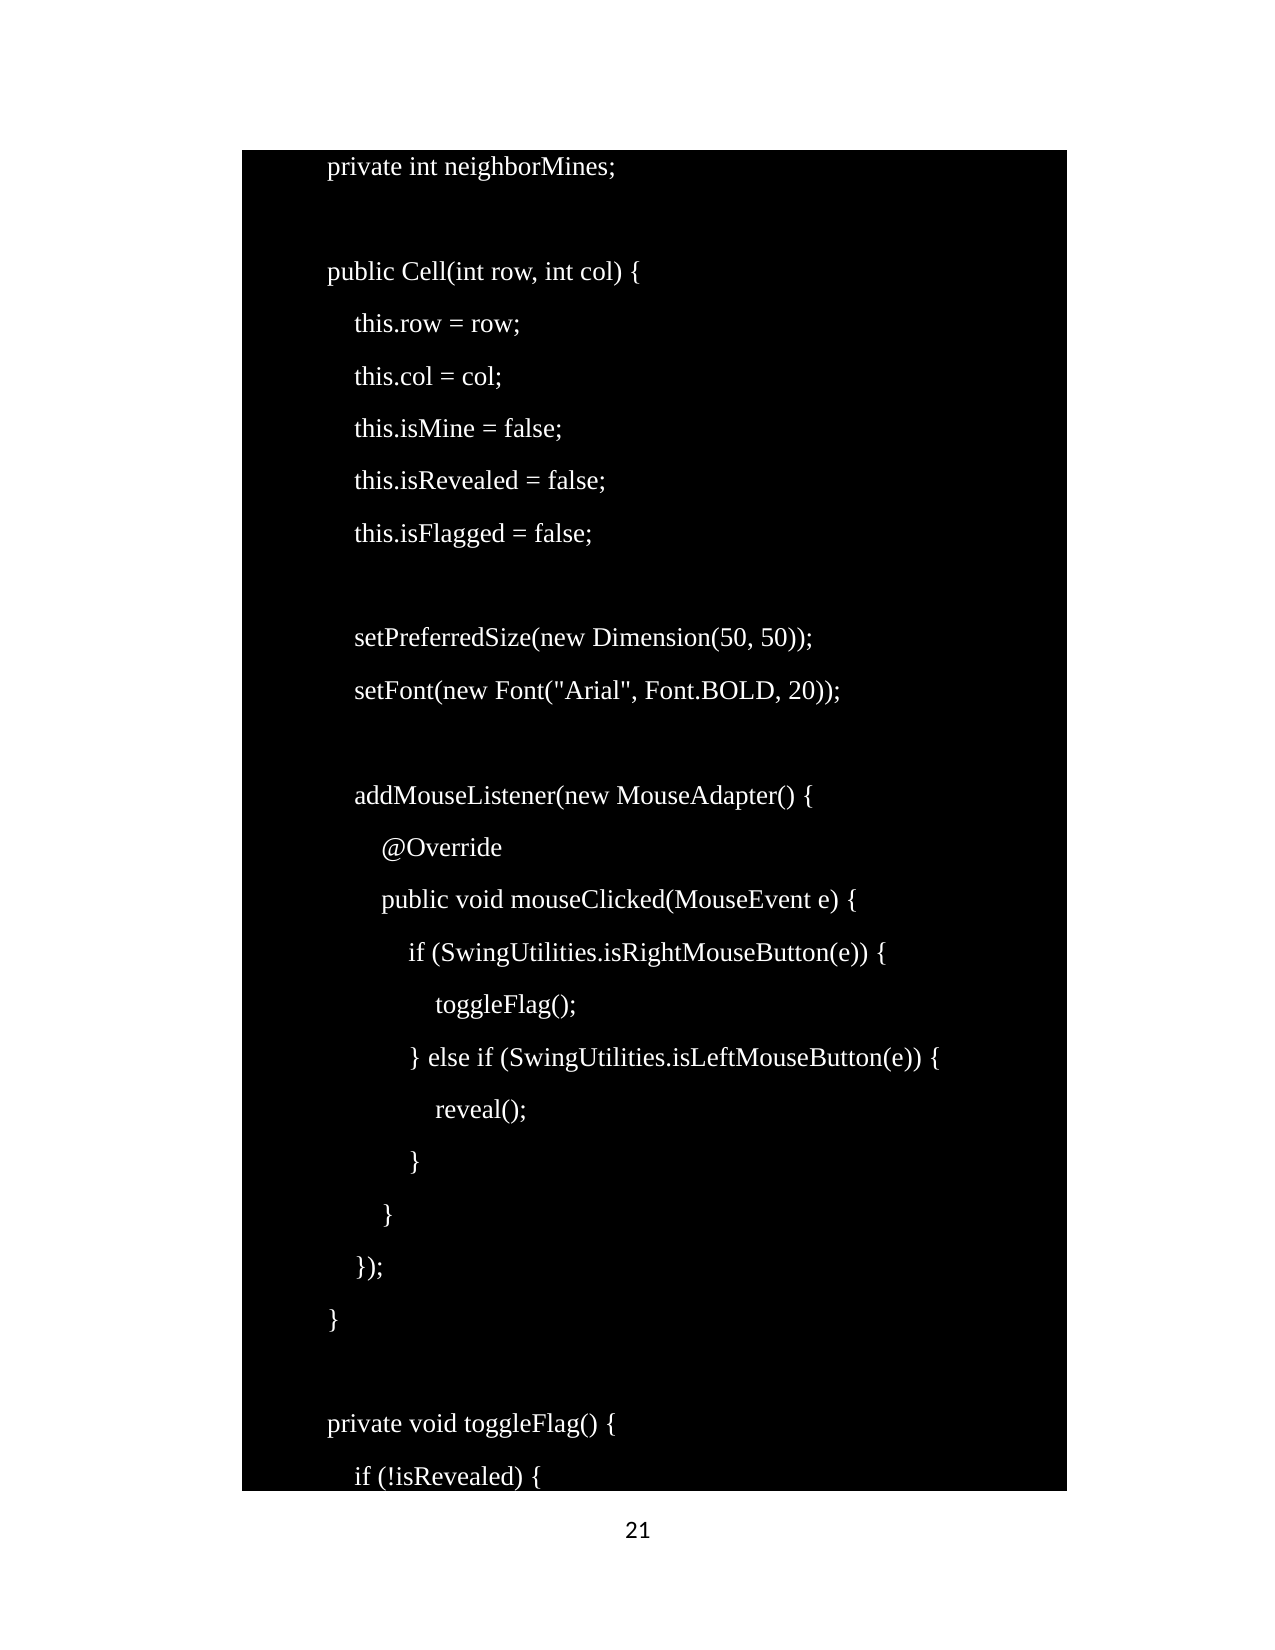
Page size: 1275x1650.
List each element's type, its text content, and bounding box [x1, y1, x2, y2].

text @Override [242, 831, 1067, 862]
text private void toggleFlag() { [242, 1407, 1067, 1439]
text reveal(); [242, 1093, 1067, 1124]
text }); [242, 1250, 1067, 1281]
text } [242, 1198, 1067, 1229]
text } [242, 1303, 1067, 1334]
text this.isFlagged = false; [242, 517, 1067, 548]
text if (!isRevealed) { [242, 1460, 1067, 1491]
text private int neighborMines; [242, 150, 1067, 181]
text } else if (SwingUtilities.isLeftMouseButton(e)) { [242, 1041, 1067, 1072]
text this.row = row; [242, 307, 1067, 338]
text setPreferredSize(new Dimension(50, 50)); [242, 622, 1067, 653]
text setFont(new Font("Arial", Font.BOLD, 20)); [242, 674, 1067, 705]
text this.col = col; [242, 359, 1067, 391]
text toggleFlag(); [242, 988, 1067, 1019]
text this.isRevealed = false; [242, 464, 1067, 496]
text public void mouseClicked(MouseEvent e) { [242, 883, 1067, 915]
text } [242, 1146, 1067, 1177]
text public Cell(int row, int col) { [242, 255, 1067, 286]
text addMouseListener(new MouseAdapter() { [242, 779, 1067, 810]
text if (SwingUtilities.isRightMouseButton(e)) { [242, 936, 1067, 967]
text this.isMine = false; [242, 412, 1067, 443]
